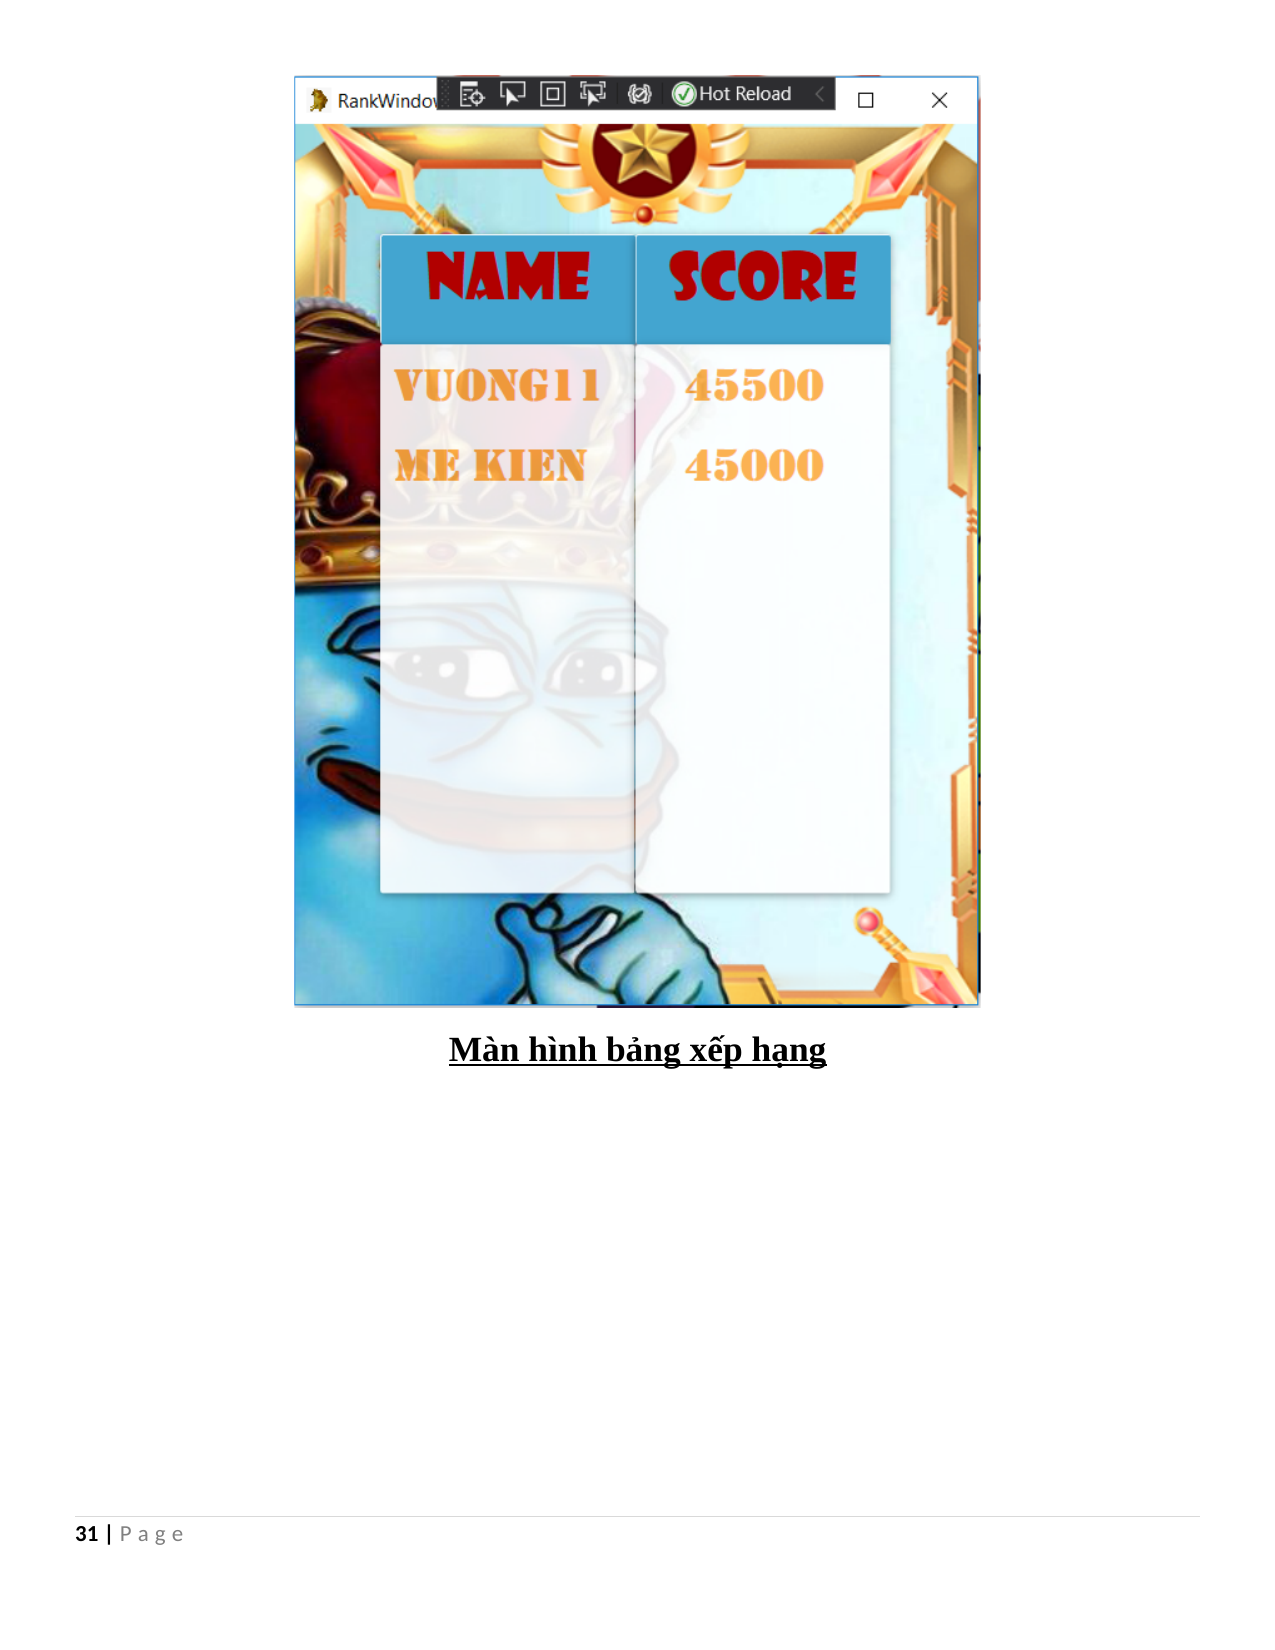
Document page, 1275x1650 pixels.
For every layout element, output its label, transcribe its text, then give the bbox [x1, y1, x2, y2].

text Màn hình bảng xếp hạng [75, 1028, 1200, 1069]
picture [294, 75, 981, 1008]
